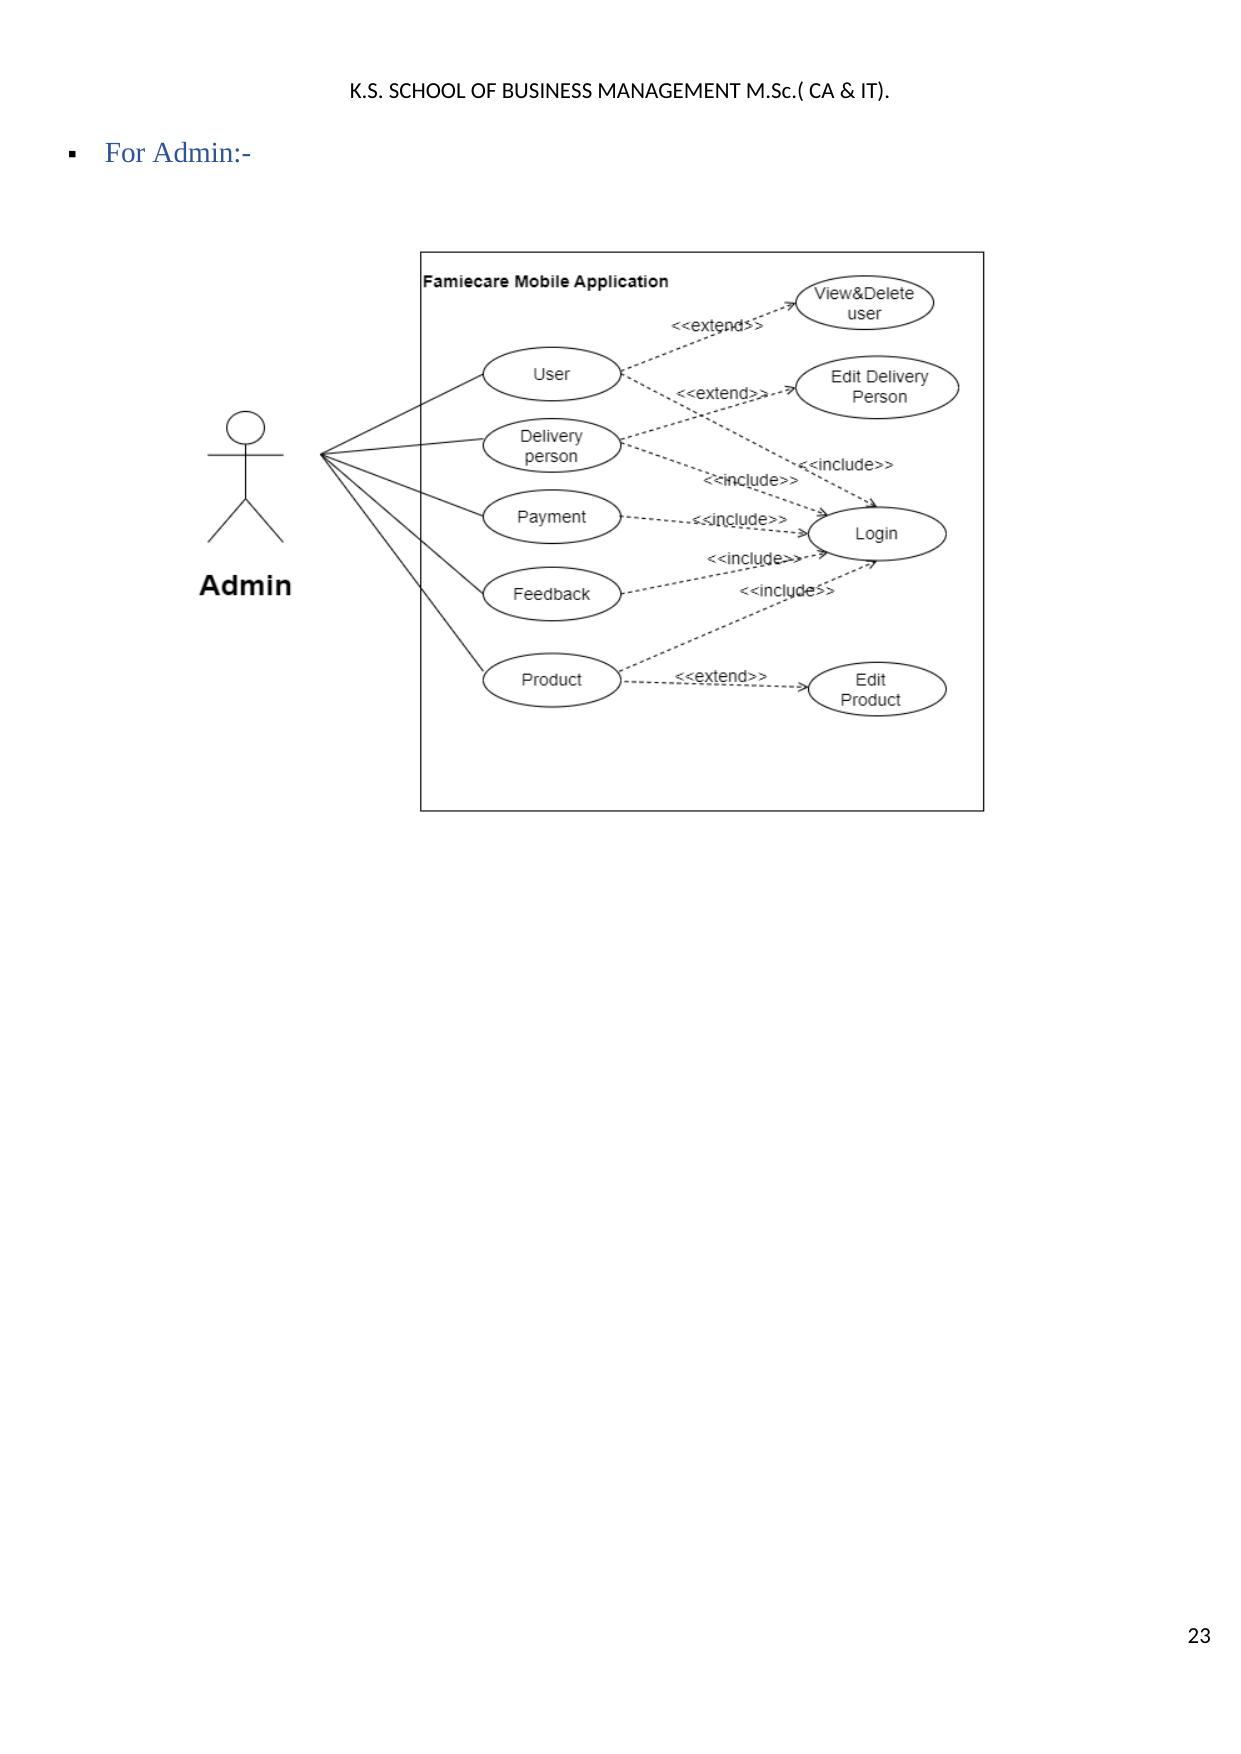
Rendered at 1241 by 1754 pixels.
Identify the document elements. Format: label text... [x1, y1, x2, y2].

list For Admin:- [67, 135, 1181, 168]
picture [106, 226, 1105, 926]
